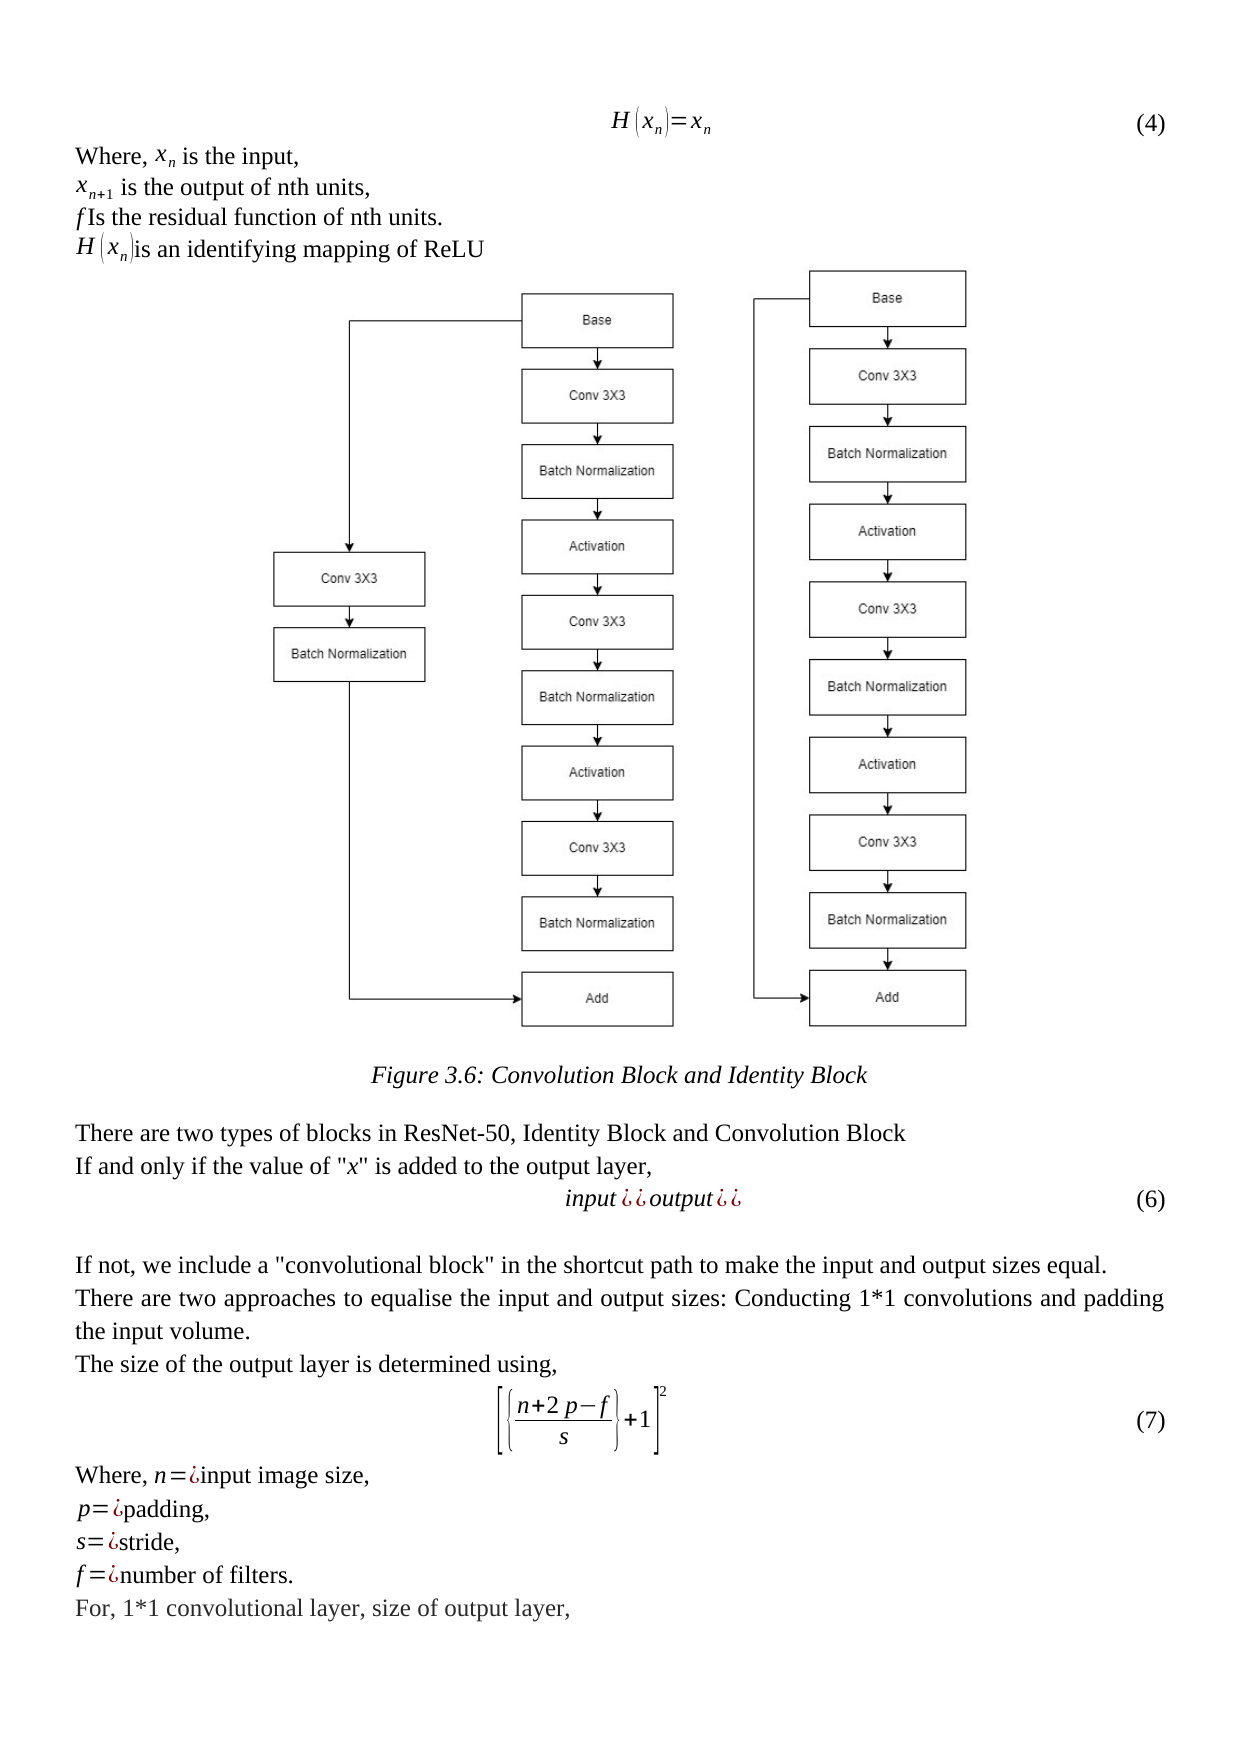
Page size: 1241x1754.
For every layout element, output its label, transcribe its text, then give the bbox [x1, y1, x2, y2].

text is the output of nth units, [75, 171, 1165, 202]
text For, 1*1 convolutional layer, size of output layer, [75, 1593, 1165, 1621]
text Where, input image size, [75, 1461, 1165, 1489]
text number of filters. [75, 1560, 1165, 1588]
text Is the residual function of nth units. [75, 202, 1165, 231]
text There are two types of blocks in ResNet-50, Identity Block and Convolution Block [75, 1118, 1165, 1147]
text If not, we include a "convolutional block" in the shortcut path to make the input and output sizes equal. [75, 1250, 1165, 1279]
text (6) [75, 1184, 1165, 1213]
text stride, [75, 1527, 1165, 1555]
picture [268, 288, 679, 1032]
text (7) [75, 1382, 1165, 1456]
picture [741, 266, 972, 1032]
text If and only if the value of "x" is added to the output layer, [75, 1151, 1165, 1180]
text (4) [75, 105, 1165, 140]
text padding, [75, 1494, 1165, 1522]
text Where, is the input, [75, 140, 1165, 171]
text The size of the output layer is determined using, [75, 1349, 1165, 1378]
text is an identifying mapping of ReLU [75, 231, 1165, 266]
text Figure 3.6: Convolution Block and Identity Block [75, 1061, 1165, 1089]
text There are two approaches to equalise the input and output sizes: Conducting 1*1 convolutions and padding the input volume. [75, 1283, 1165, 1345]
